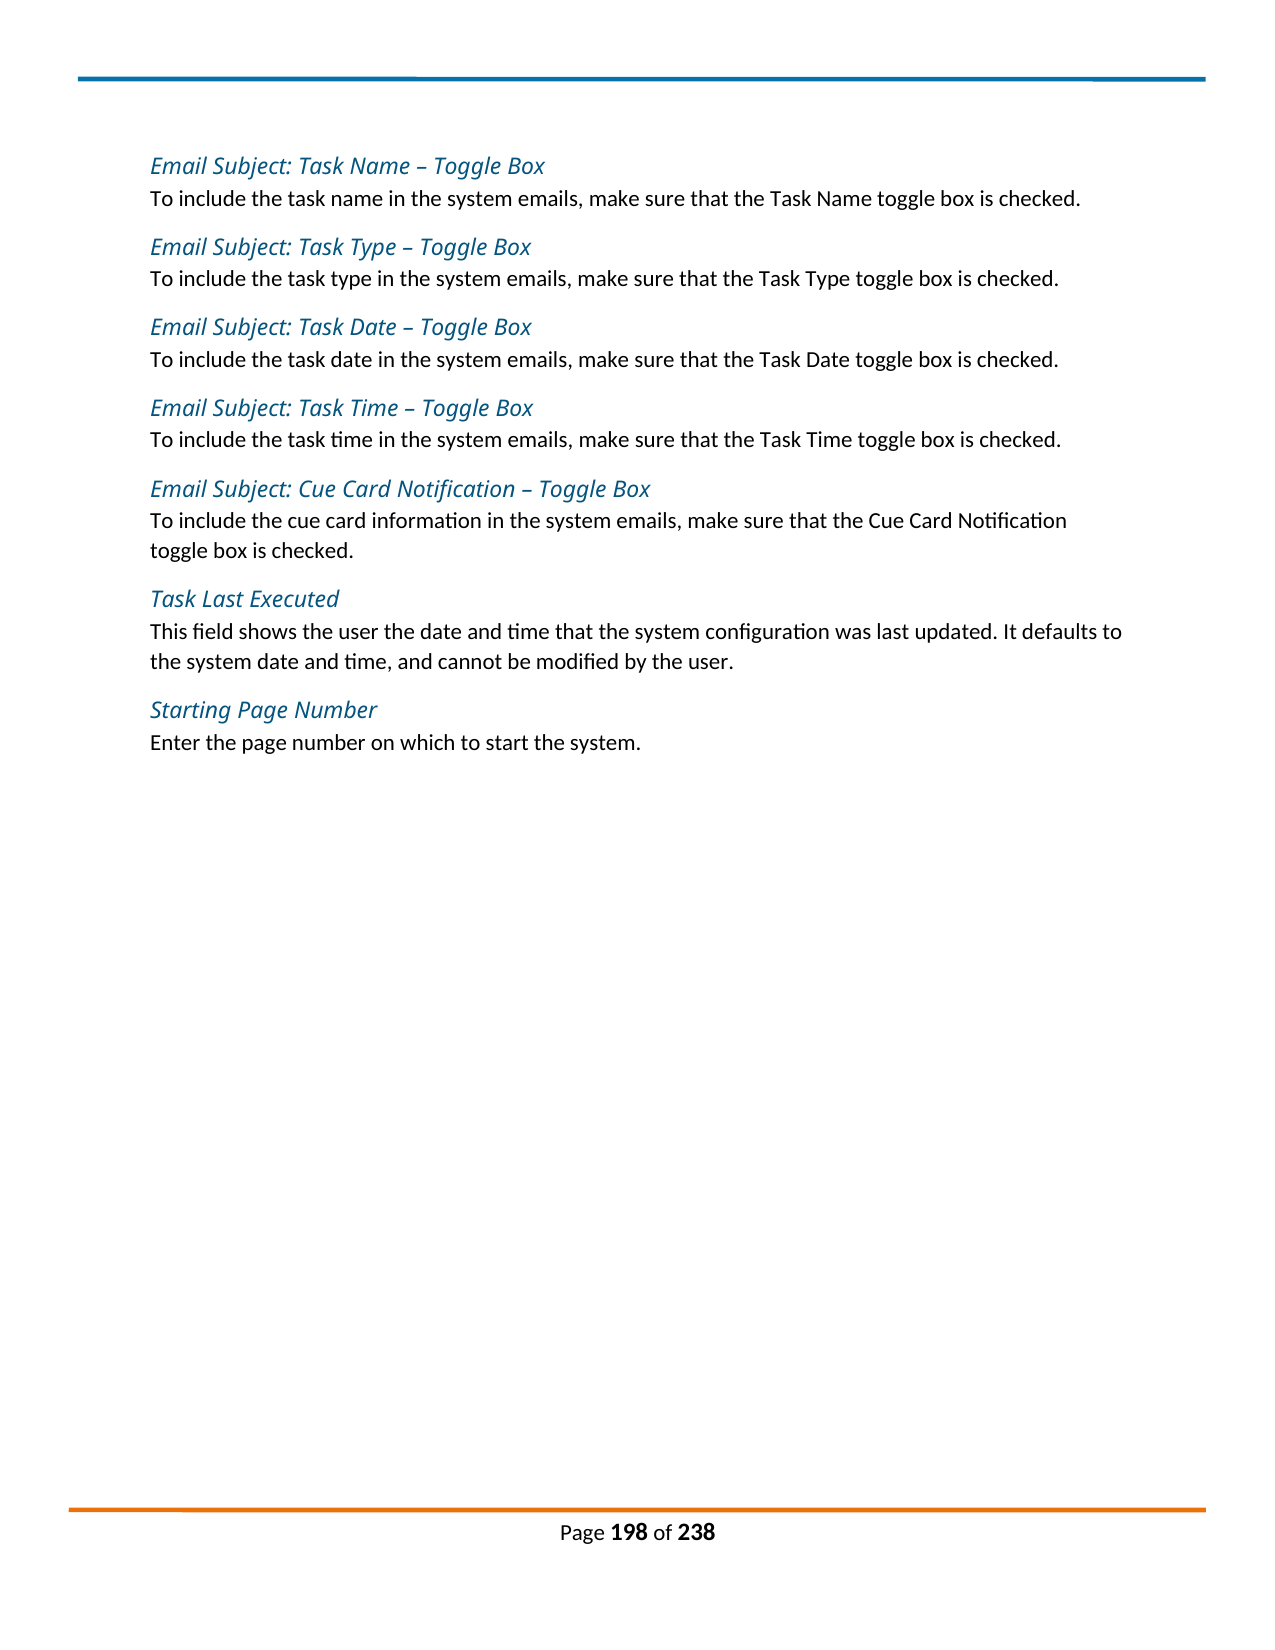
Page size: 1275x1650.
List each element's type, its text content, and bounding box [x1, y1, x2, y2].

text To include the task time in the system emails, make sure that the Task Time toggle box is checked. [150, 426, 1125, 454]
subtitle Email Subject: Task Time – Toggle Box [150, 392, 1125, 423]
text This field shows the user the date and time that the system configuration was last updated. It defaults to the system date and time, and cannot be modified by the user. [150, 617, 1125, 675]
subtitle Starting Page Number [150, 694, 1125, 725]
text To include the task type in the system emails, make sure that the Task Type toggle box is checked. [150, 264, 1125, 292]
subtitle Email Subject: Task Type – Toggle Box [150, 231, 1125, 262]
subtitle Email Subject: Cue Card Notification – Toggle Box [150, 472, 1125, 504]
text To include the cue card information in the system emails, make sure that the Cue Card Notification toggle box is checked. [150, 506, 1125, 564]
subtitle Email Subject: Task Name – Toggle Box [150, 150, 1125, 181]
text Enter the page number on which to start the system. [150, 728, 1125, 756]
subtitle Task Last Executed [150, 583, 1125, 614]
text To include the task date in the system emails, make sure that the Task Date toggle box is checked. [150, 345, 1125, 373]
subtitle Email Subject: Task Date – Toggle Box [150, 311, 1125, 342]
text To include the task name in the system emails, make sure that the Task Name toggle box is checked. [150, 184, 1125, 212]
